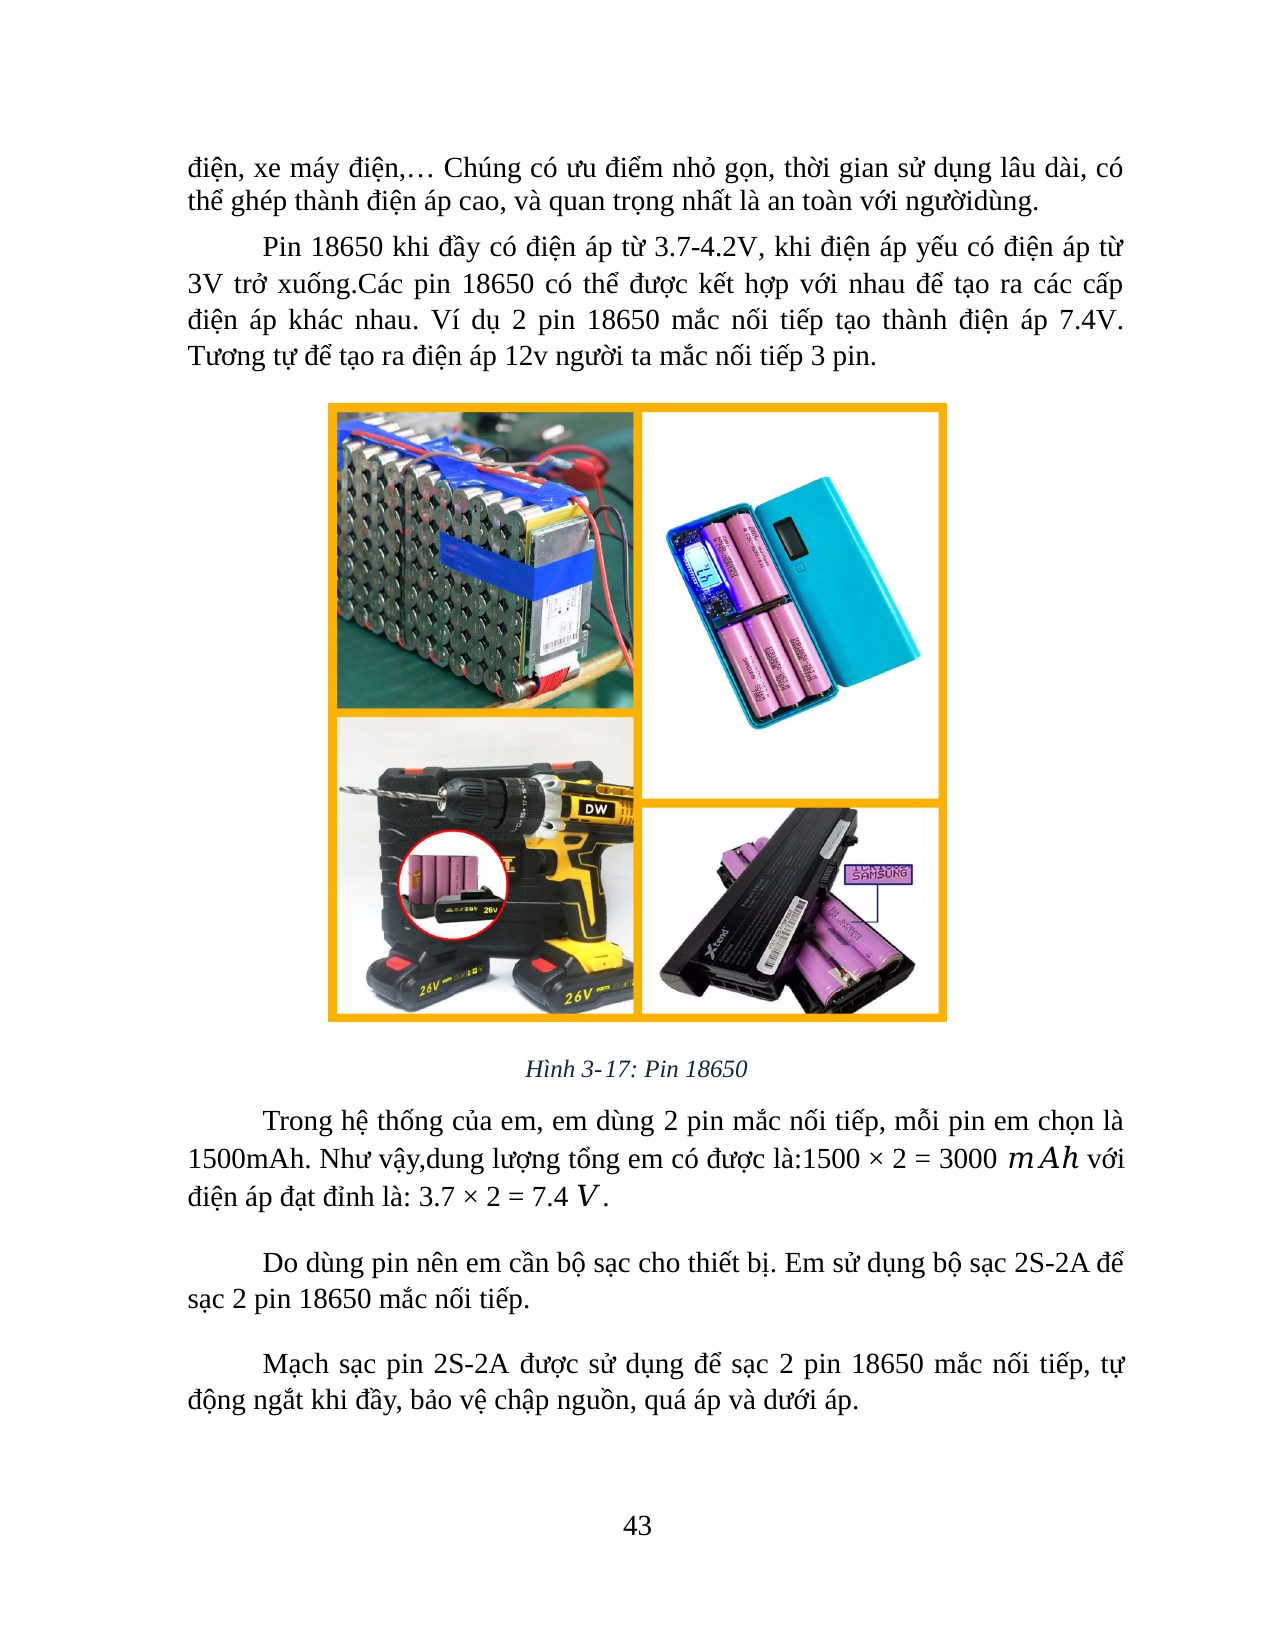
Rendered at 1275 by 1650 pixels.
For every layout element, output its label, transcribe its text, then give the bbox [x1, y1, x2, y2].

picture [328, 403, 947, 1022]
text Mạch sạc pin 2S-2A được sử dụng để sạc 2 pin 18650 mắc nối tiếp, tự động ngắt khi đầy, bảo vệ chập nguồn, quá áp và dưới áp. [187, 1346, 1125, 1416]
text Trong hệ thống của em, em dùng 2 pin mắc nối tiếp, mỗi pin em chọn là 1500mAh. Như vậy,dung lượng tổng em có được là:1500 × 2 = 3000 𝑚𝐴ℎ với điện áp đạt đỉnh là: 3.7 × 2 = 7.4 𝑉. [187, 1103, 1125, 1213]
text Do dùng pin nên em cần bộ sạc cho thiết bị. Em sử dụng bộ sạc 2S-2A để sạc 2 pin 18650 mắc nối tiếp. [187, 1245, 1125, 1314]
text Pin 18650 khi đầy có điện áp từ 3.7-4.2V, khi điện áp yếu có điện áp từ 3V trở xuống.Các pin 18650 có thể được kết hợp với nhau để tạo ra các cấp điện áp khác nhau. Ví dụ 2 pin 18650 mắc nối tiếp tạo thành điện áp 7.4V. Tương tự để tạo ra điện áp 12v người ta mắc nối tiếp 3 pin. [187, 229, 1125, 372]
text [187, 150, 1125, 217]
